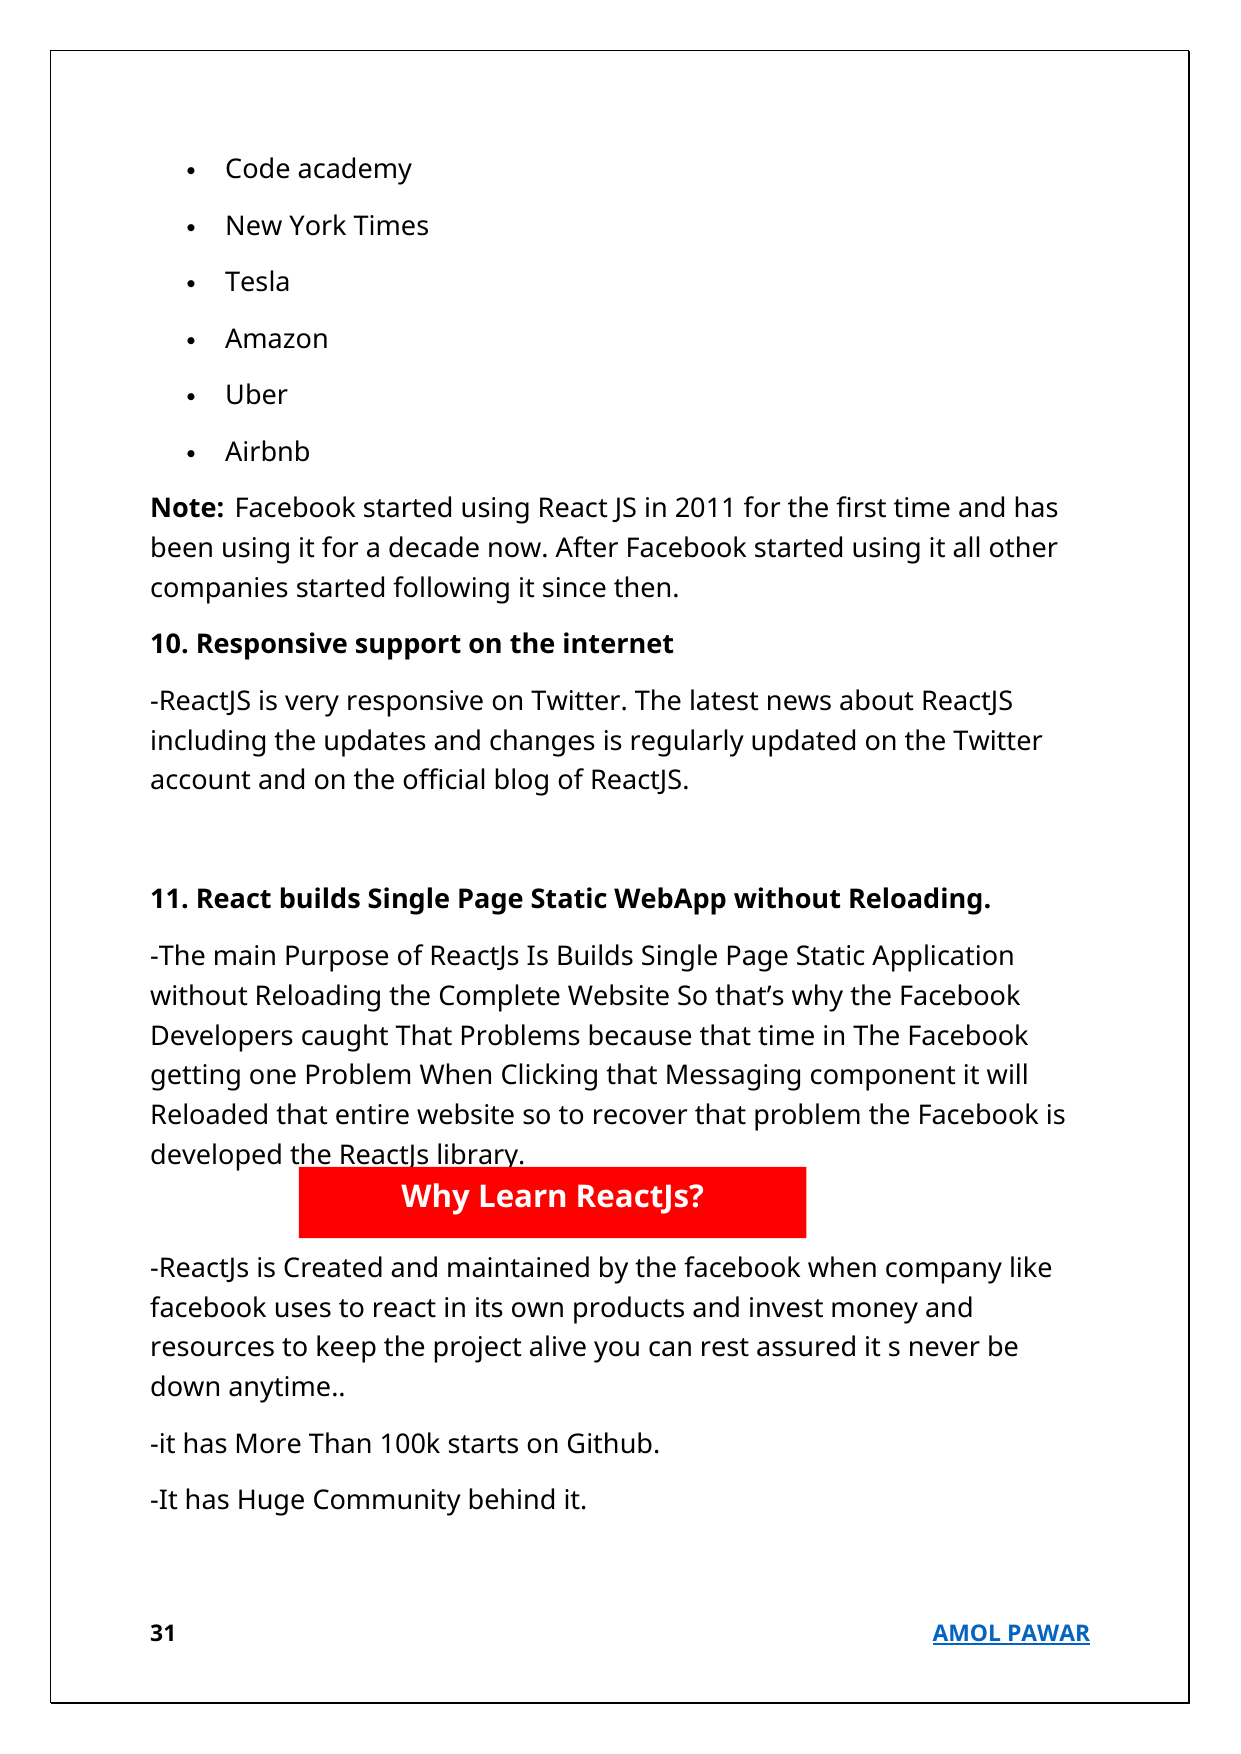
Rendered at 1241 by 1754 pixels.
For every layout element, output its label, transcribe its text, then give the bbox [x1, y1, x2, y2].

text -it has More Than 100k starts on Github. [150, 1424, 1089, 1461]
list Amazon [187, 319, 1089, 356]
list Code academy [187, 150, 1089, 187]
text Note: Facebook started using React JS in 2011 for the first time and has been using it for a decade now. After Facebook started using it all other companies started following it since then. [150, 489, 1089, 605]
text -ReactJS is very responsive on Twitter. The latest news about ReactJS including the updates and changes is regularly updated on the Twitter account and on the official blog of ReactJS. [150, 681, 1089, 798]
list Uber [187, 376, 1089, 413]
list Tesla [187, 263, 1089, 300]
text -It has Huge Community behind it. [150, 1481, 1089, 1517]
list Airbnb [187, 432, 1089, 469]
text 10. Responsive support on the internet [150, 625, 1089, 662]
text 11. React builds Single Page Static WebApp without Reloading. [150, 880, 1089, 917]
list New York Times [187, 206, 1089, 243]
text -ReactJs is Created and maintained by the facebook when company like facebook uses to react in its own products and invest money and resources to keep the project alive you can rest assured it s never be down anytime.. [150, 1248, 1089, 1404]
text -The main Purpose of ReactJs Is Builds Single Page Static Application without Reloading the Complete Website So that’s why the Facebook Developers caught That Problems because that time in The Facebook getting one Problem When Clicking that Messaging component it will Reloaded that entire website so to recover that problem the Facebook is developed the ReactJs library. [150, 936, 1089, 1172]
